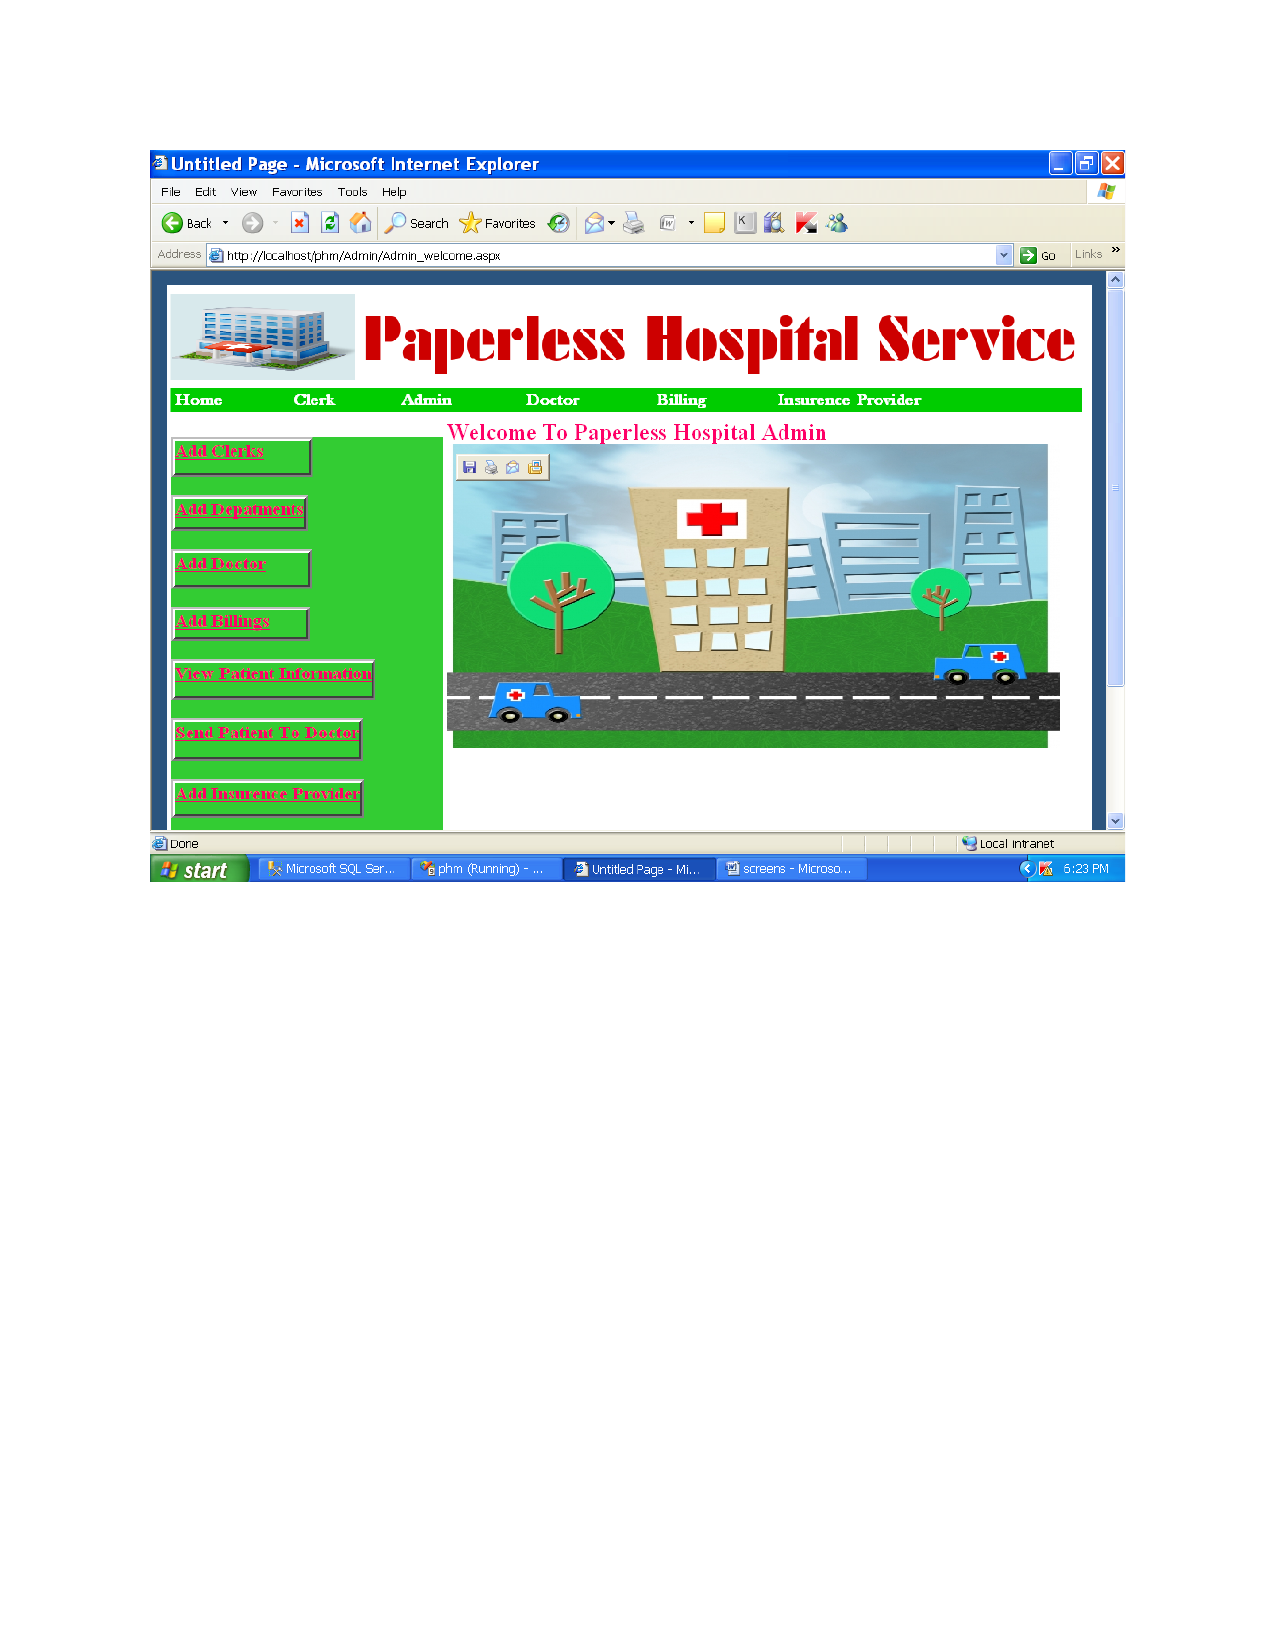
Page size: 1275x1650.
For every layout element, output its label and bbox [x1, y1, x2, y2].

picture [150, 150, 1125, 882]
